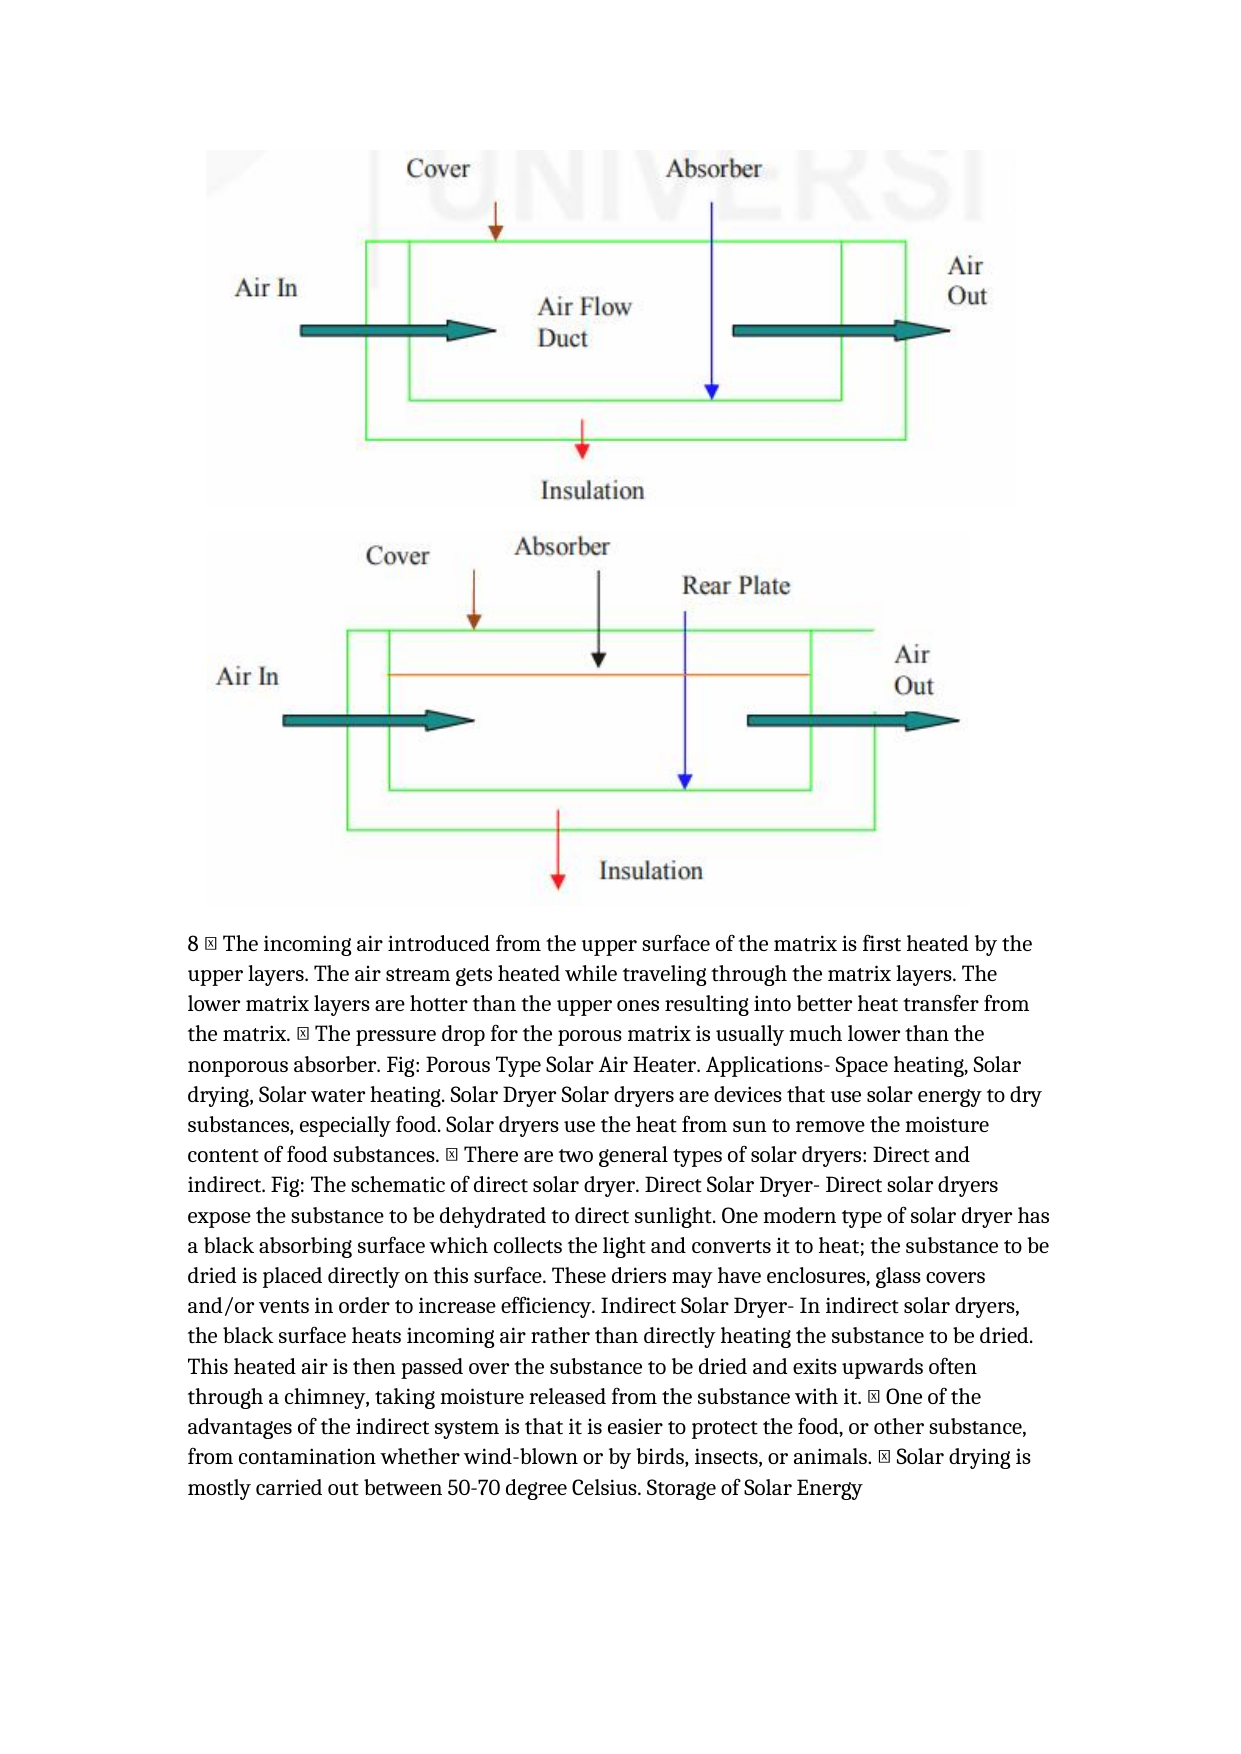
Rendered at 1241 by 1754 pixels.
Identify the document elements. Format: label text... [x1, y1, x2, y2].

picture [206, 150, 1016, 507]
picture [206, 531, 971, 906]
text 8  The incoming air introduced from the upper surface of the matrix is first heated by the upper layers. The air stream gets heated while traveling through the matrix layers. The lower matrix layers are hotter than the upper ones resulting into better heat transfer from the matrix.  The pressure drop for the porous matrix is usually much lower than the nonporous absorber. Fig: Porous Type Solar Air Heater. Applications- Space heating, Solar drying, Solar water heating. Solar Dryer Solar dryers are devices that use solar energy to dry substances, especially food. Solar dryers use the heat from sun to remove the moisture content of food substances.  There are two general types of solar dryers: Direct and indirect. Fig: The schematic of direct solar dryer. Direct Solar Dryer- Direct solar dryers expose the substance to be dehydrated to direct sunlight. One modern type of solar dryer has a black absorbing surface which collects the light and converts it to heat; the substance to be dried is placed directly on this surface. These driers may have enclosures, glass covers and/or vents in order to increase efficiency. Indirect Solar Dryer- In indirect solar dryers, the black surface heats incoming air rather than directly heating the substance to be dried. This heated air is then passed over the substance to be dried and exits upwards often through a chimney, taking moisture released from the substance with it.  One of the advantages of the indirect system is that it is easier to protect the food, or other substance, from contamination whether wind-blown or by birds, insects, or animals.  Solar drying is mostly carried out between 50-70 degree Celsius. Storage of Solar Energy [187, 931, 1053, 1501]
